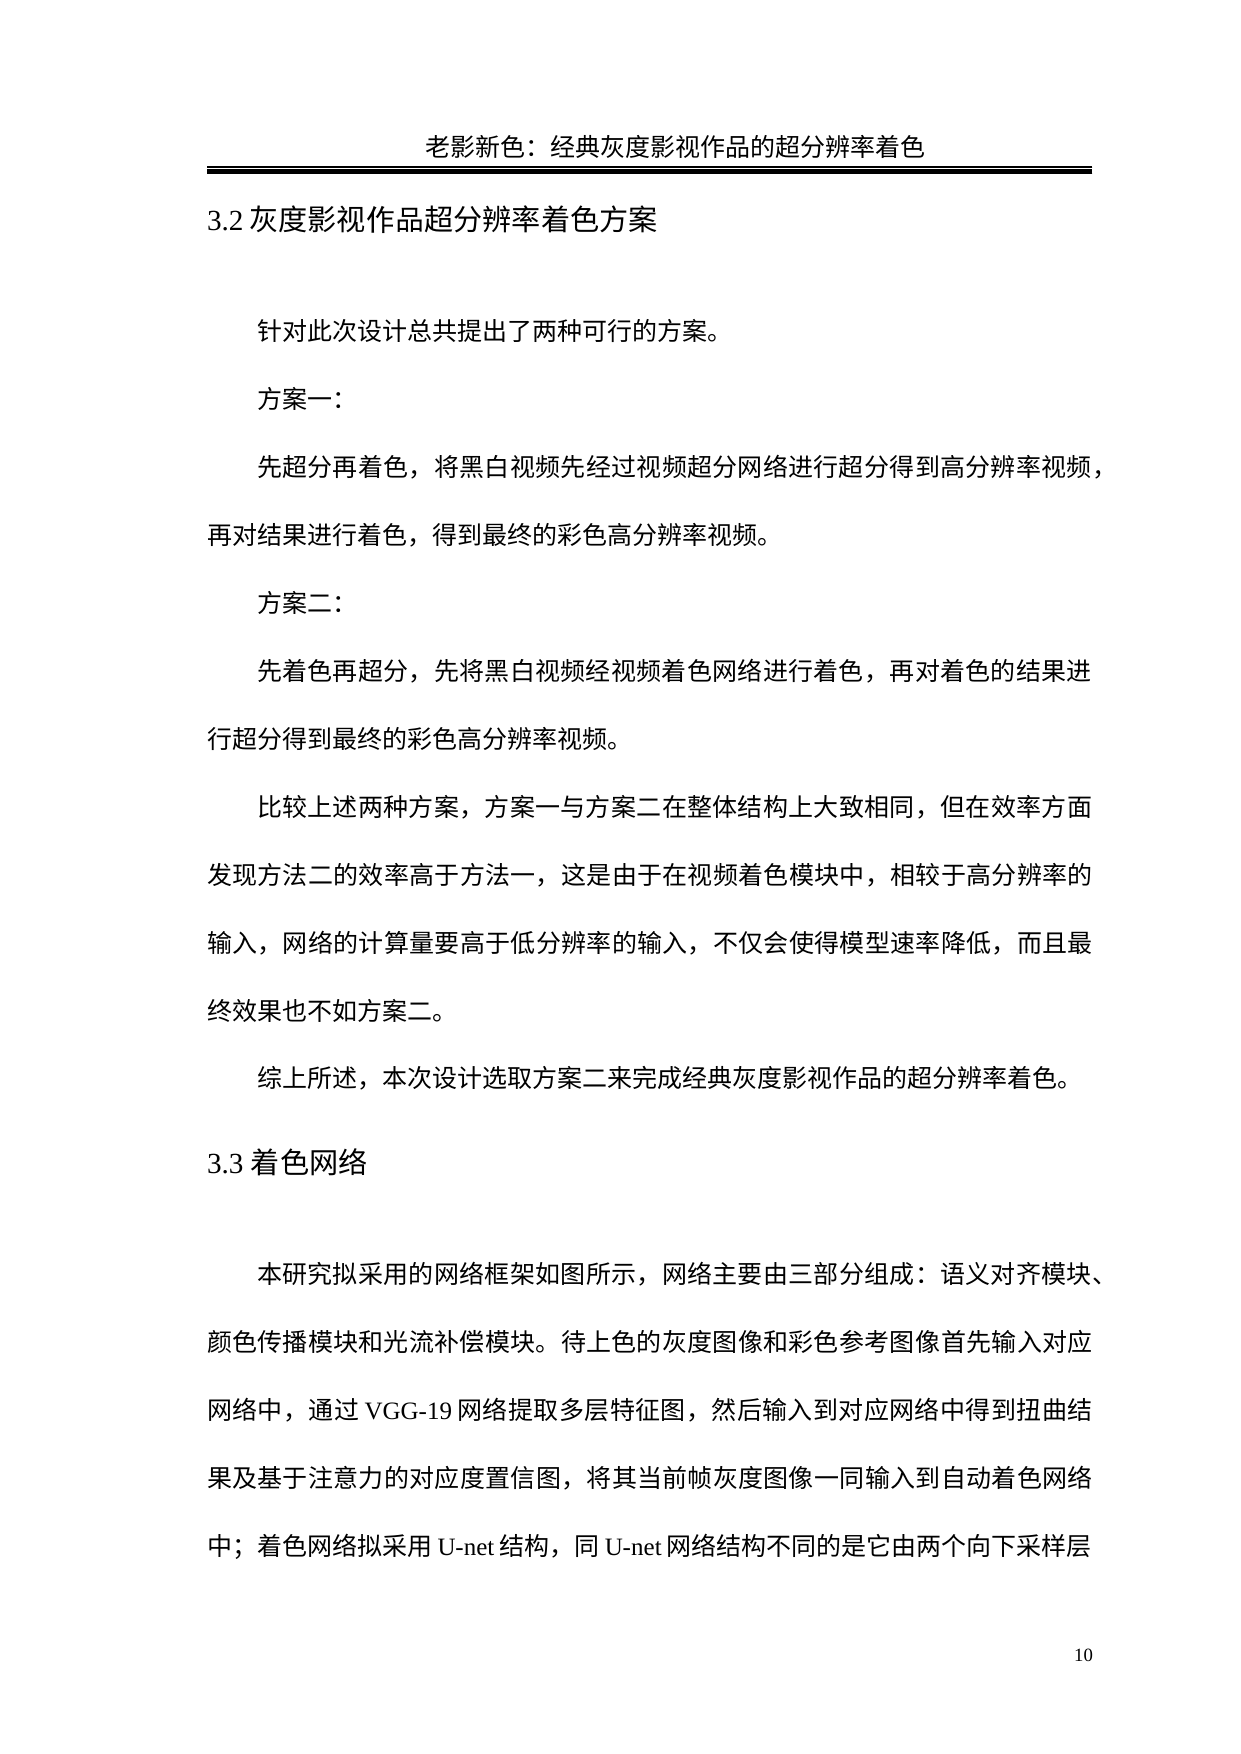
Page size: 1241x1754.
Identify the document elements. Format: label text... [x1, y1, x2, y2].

subtitle 3.3 着色网络 [207, 1128, 1092, 1196]
text 方案一： [207, 364, 1092, 432]
text 综上所述，本次设计选取方案二来完成经典灰度影视作品的超分辨率着色。 [207, 1043, 1092, 1111]
text 比较上述两种方案，方案一与方案二在整体结构上大致相同，但在效率方面发现方法二的效率高于方法一，这是由于在视频着色模块中，相较于高分辨率的输入，网络的计算量要高于低分辨率的输入，不仅会使得模型速率降低，而且最终效果也不如方案二。 [207, 771, 1092, 1043]
text 针对此次设计总共提出了两种可行的方案。 [207, 296, 1092, 364]
text 方案二： [207, 568, 1092, 636]
subtitle 3.2灰度影视作品超分辨率着色方案 [207, 185, 1092, 253]
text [207, 1239, 1092, 1578]
text 先着色再超分，先将黑白视频经视频着色网络进行着色，再对着色的结果进行超分得到最终的彩色高分辨率视频。 [207, 636, 1092, 771]
text 先超分再着色，将黑白视频先经过视频超分网络进行超分得到高分辨率视频，再对结果进行着色，得到最终的彩色高分辨率视频。 [207, 432, 1092, 568]
